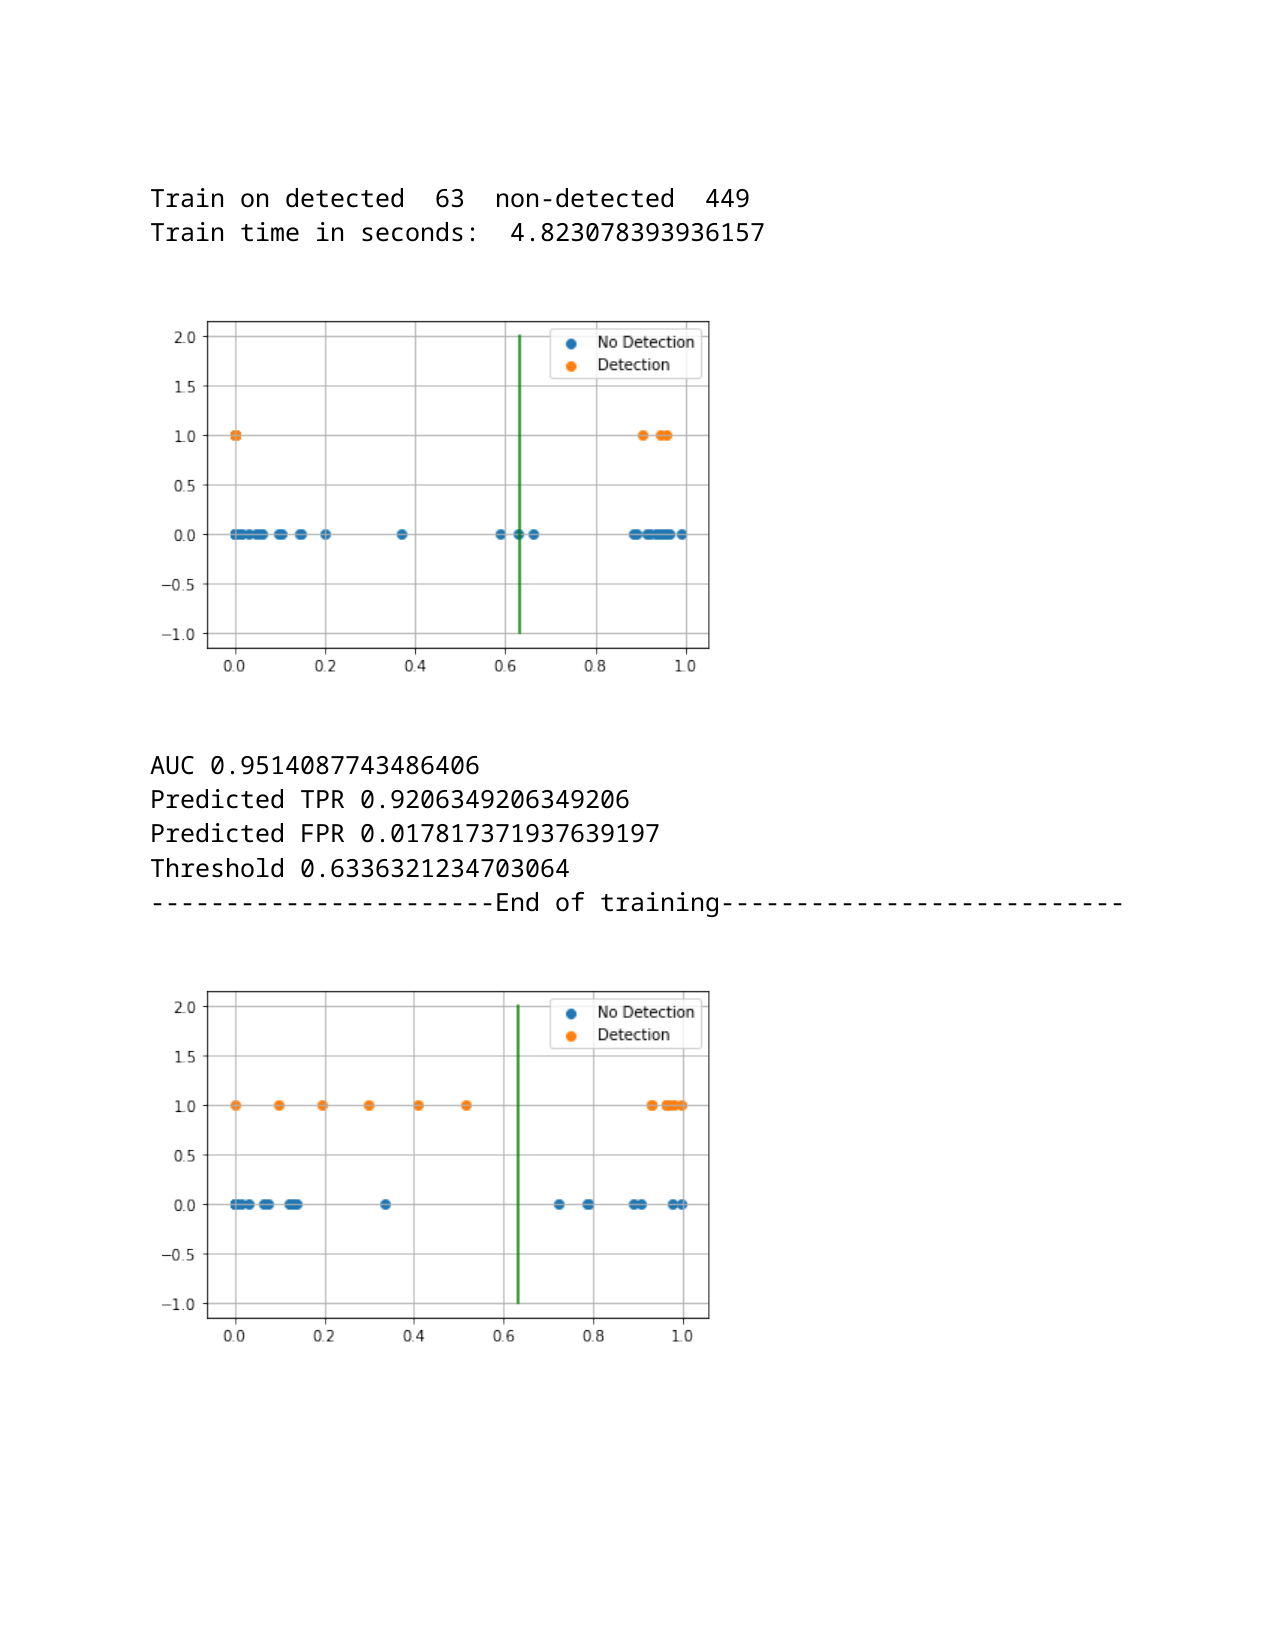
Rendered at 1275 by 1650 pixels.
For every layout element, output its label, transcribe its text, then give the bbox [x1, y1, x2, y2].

picture [150, 312, 719, 684]
text AUC 0.9514087743486406 Predicted TPR 0.9206349206349206 Predicted FPR 0.017817371937639197 Threshold 0.6336321234703064 -----------------------End of training--------------------------- [150, 748, 1125, 952]
text Train on detected 63 non-detected 449 Train time in seconds: 4.823078393936157 [150, 180, 1125, 282]
picture [150, 982, 719, 1354]
